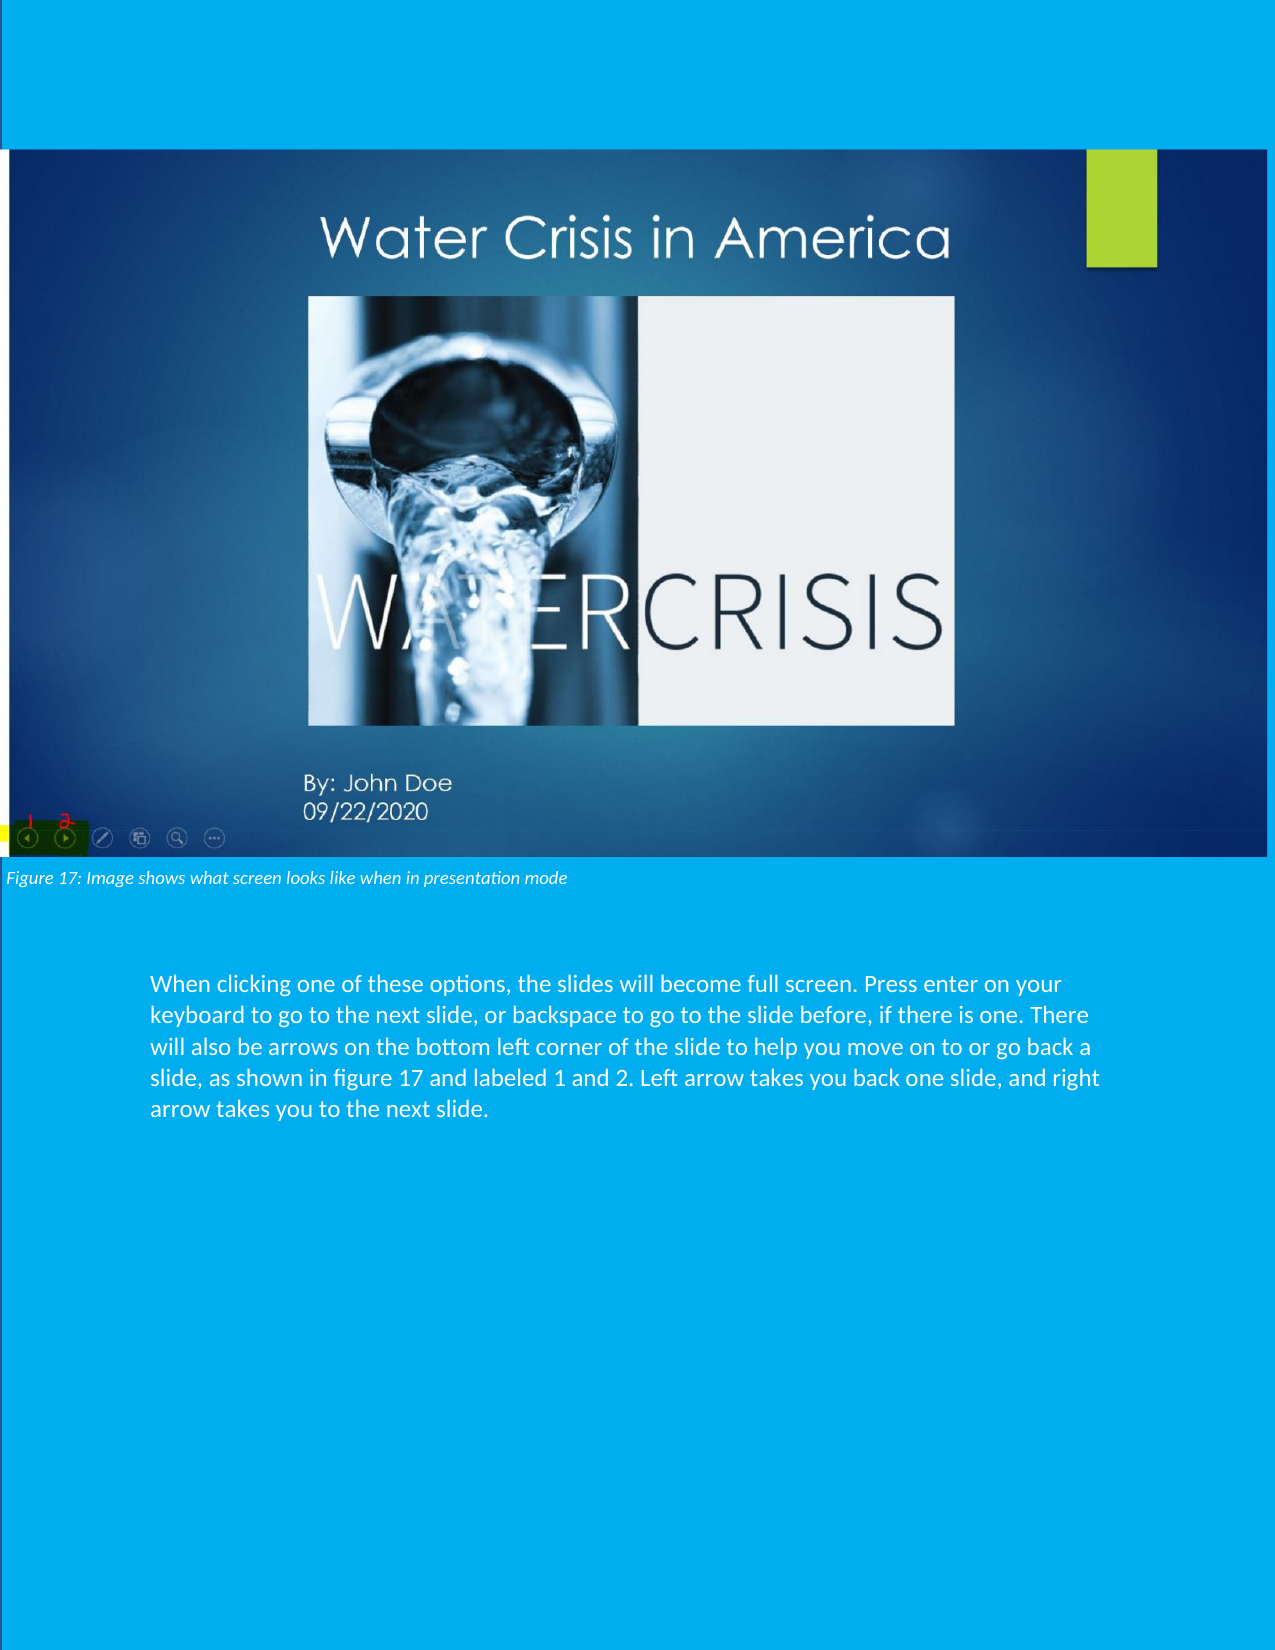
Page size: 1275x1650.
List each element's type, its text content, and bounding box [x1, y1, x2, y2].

picture [0, 0, 1266, 1650]
text When clicking one of these options, the slides will become full screen. Press enter on your keyboard to go to the next slide, or backspace to go to the slide before, if there is one. There will also be arrows on the bottom left corner of the slide to help you move on to or go back a slide, as shown in figure 17 and labeled 1 and 2. Left arrow takes you back one slide, and right arrow takes you to the next slide. [150, 968, 1102, 1124]
text Figure 17: Image shows what screen looks like when in presentation mode [6, 866, 1125, 889]
